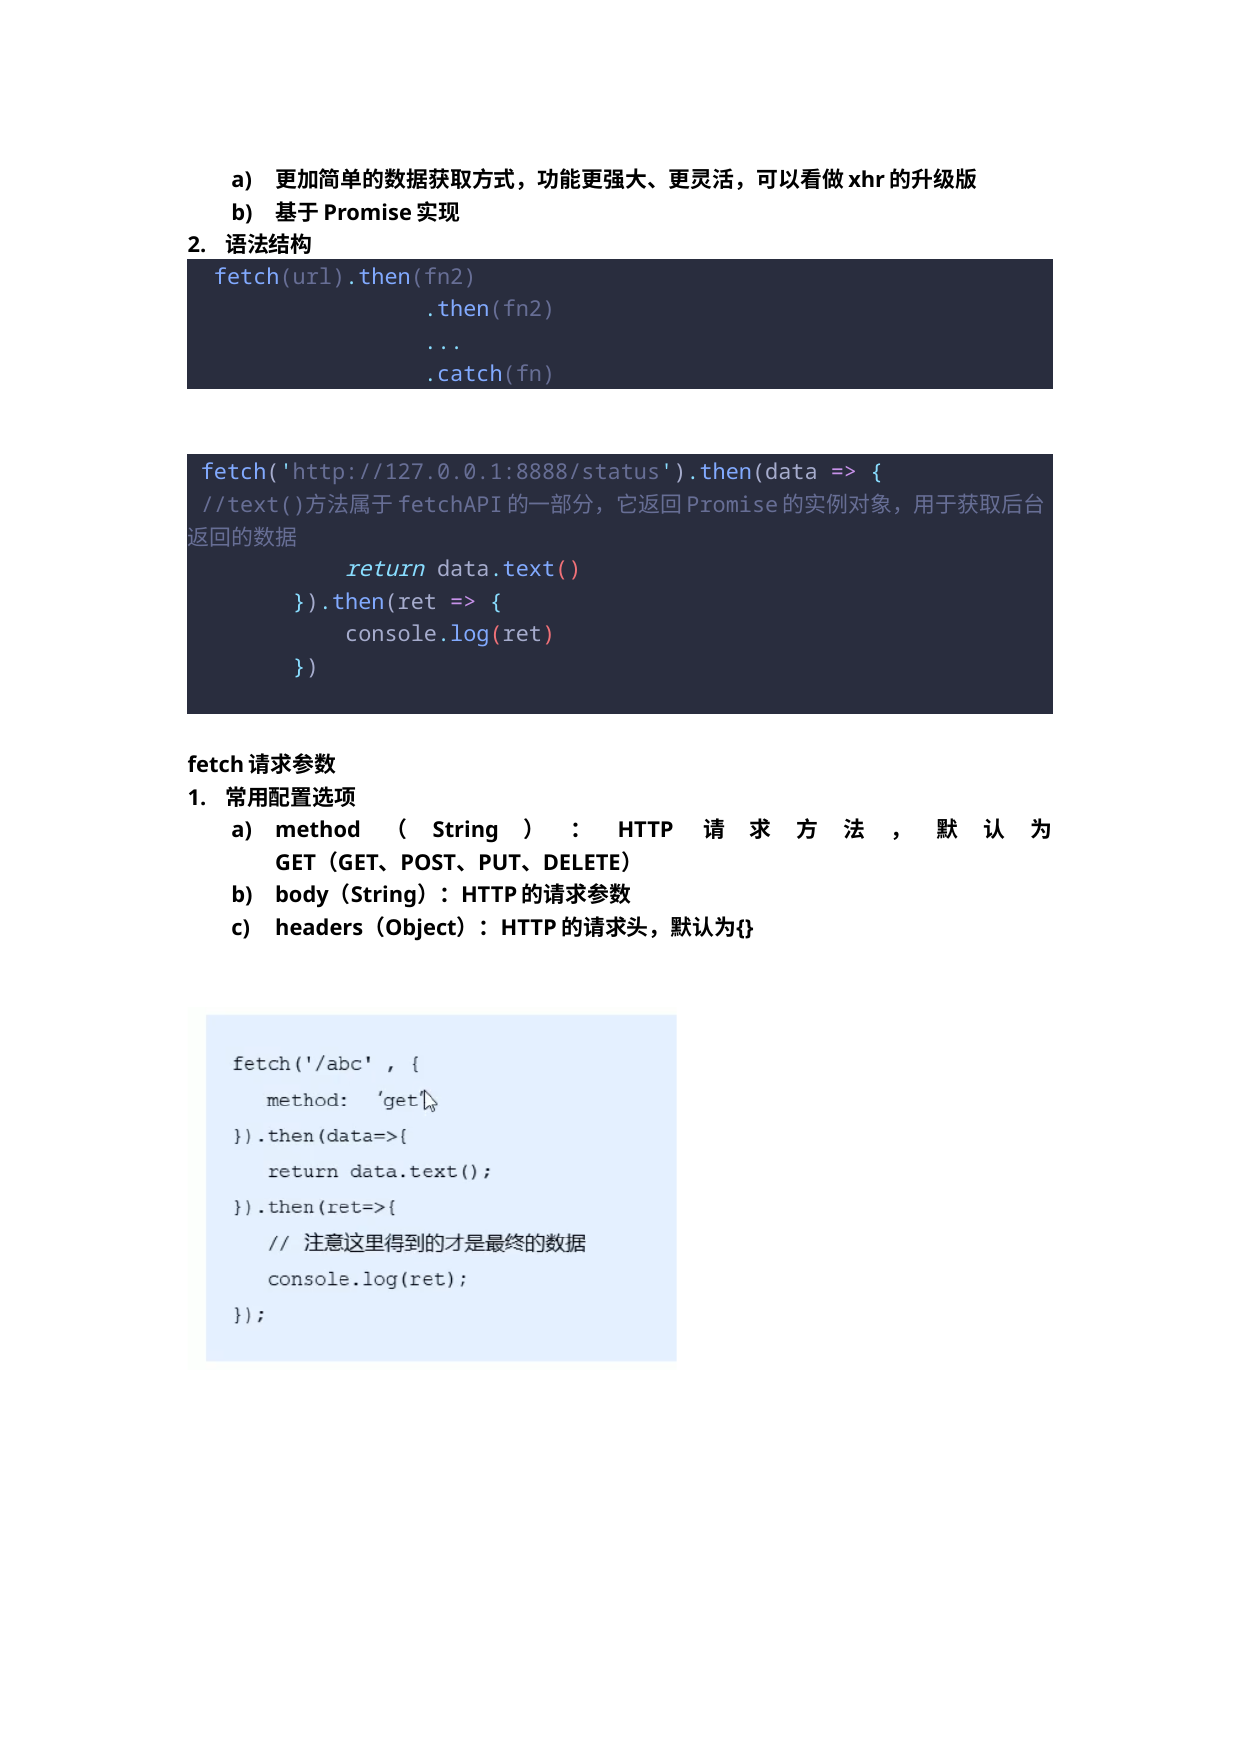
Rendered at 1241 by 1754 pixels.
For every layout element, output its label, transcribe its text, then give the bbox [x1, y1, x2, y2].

text }).then(ret => { [187, 584, 1053, 617]
text console.log(ret) [187, 617, 1053, 649]
list 语法结构 [187, 227, 1053, 259]
text }) [187, 649, 1053, 682]
text fetch('http://127.0.0.1:8888/status').then(data => { [187, 454, 1053, 487]
list 更加简单的数据获取方式，功能更强大、更灵活，可以看做xhr的升级版 [231, 162, 1053, 194]
text .catch(fn) [187, 357, 1053, 389]
picture [187, 1007, 677, 1370]
text ... [187, 324, 1053, 357]
text fetch(url).then(fn2) [187, 259, 1053, 292]
list method（String）：HTTP请求方法，默认为GET（GET、POST、PUT、DELETE） [231, 812, 1053, 877]
text return data.text() [187, 552, 1053, 584]
list body（String）：HTTP的请求参数 [231, 877, 1053, 909]
list 常用配置选项 [187, 779, 1053, 812]
list headers（Object）：HTTP的请求头，默认为{} [231, 909, 1053, 942]
text fetch请求参数 [187, 747, 1053, 779]
text //text()方法属于fetchAPI的一部分，它返回Promise的实例对象，用于获取后台返回的数据 [187, 487, 1053, 552]
text .then(fn2) [187, 292, 1053, 324]
list 基于Promise实现 [231, 194, 1053, 227]
